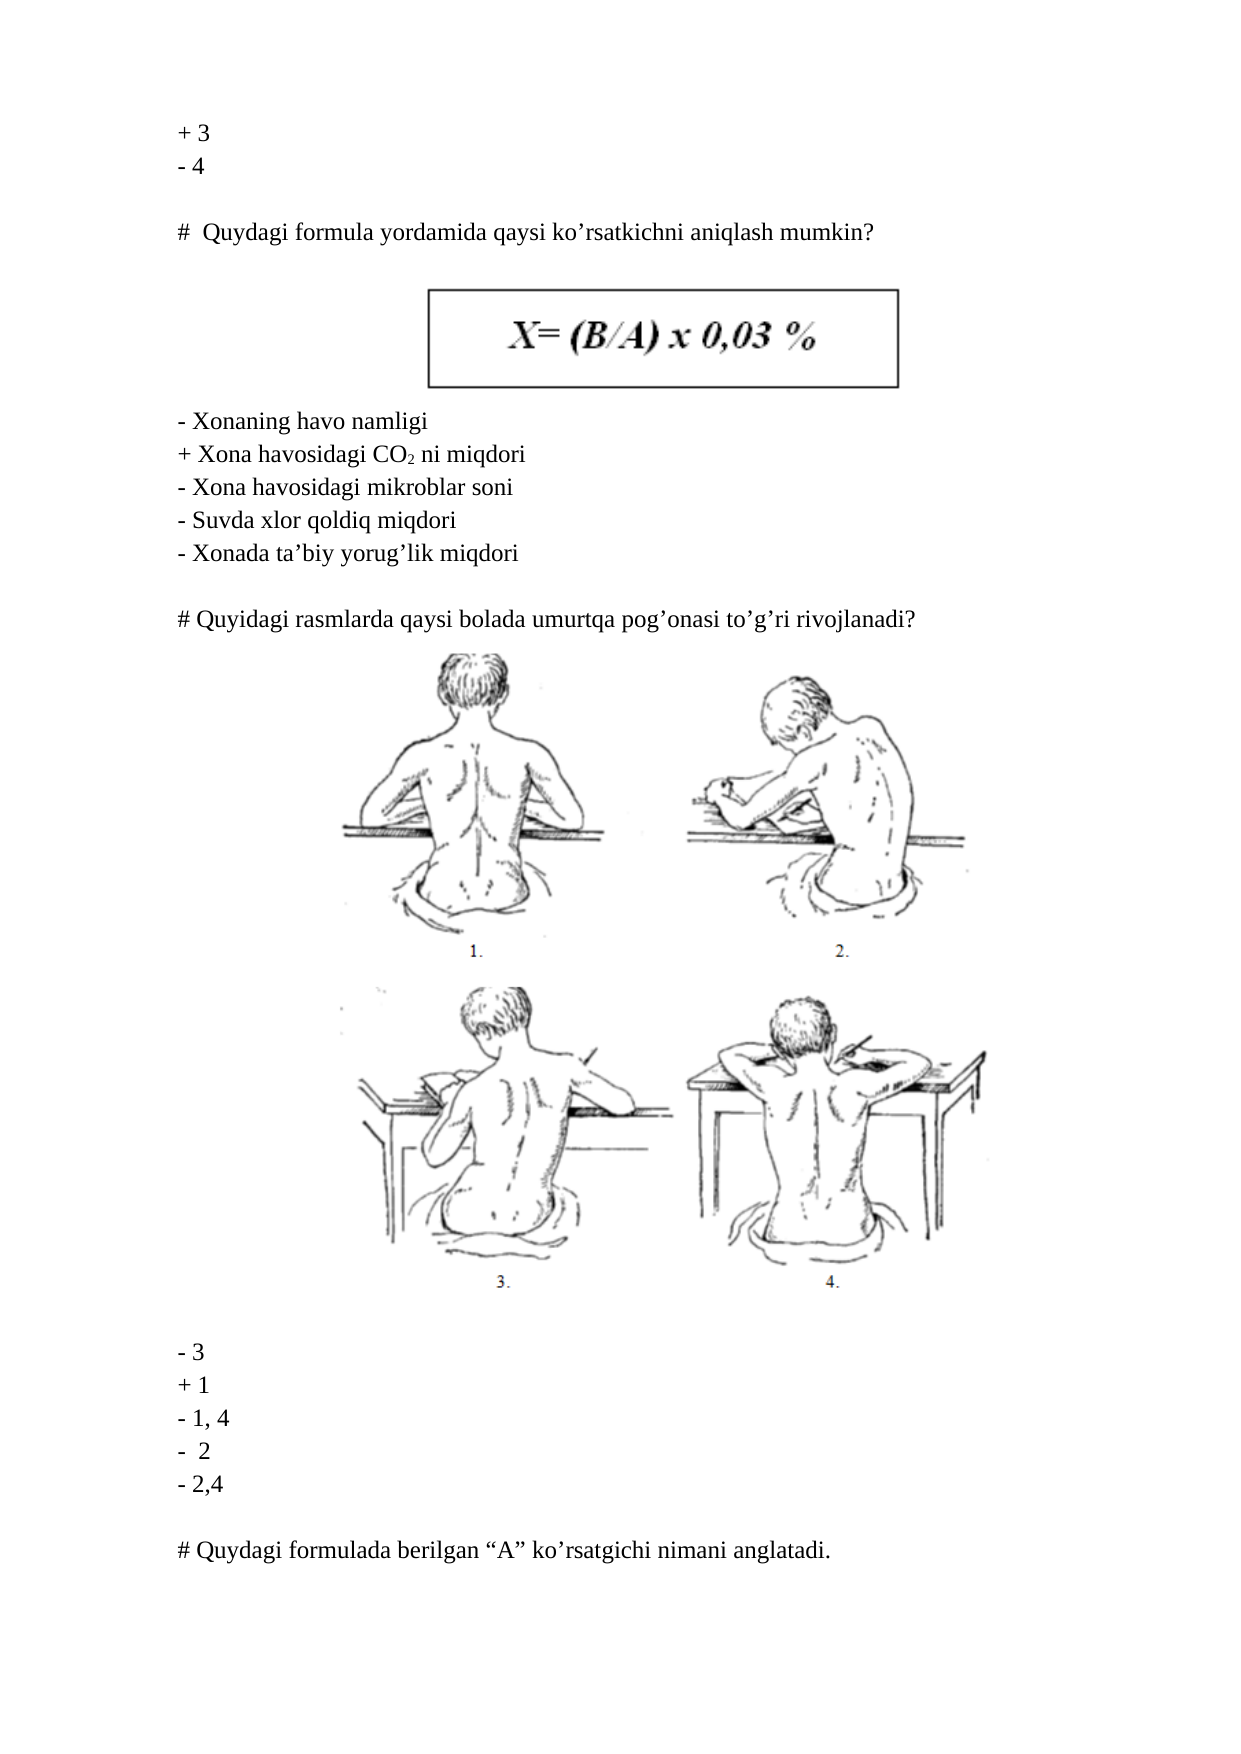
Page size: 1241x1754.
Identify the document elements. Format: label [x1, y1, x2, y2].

picture [420, 283, 908, 402]
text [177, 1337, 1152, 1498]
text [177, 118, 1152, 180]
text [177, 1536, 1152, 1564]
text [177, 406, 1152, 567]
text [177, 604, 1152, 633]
picture [338, 637, 991, 1301]
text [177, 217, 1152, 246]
